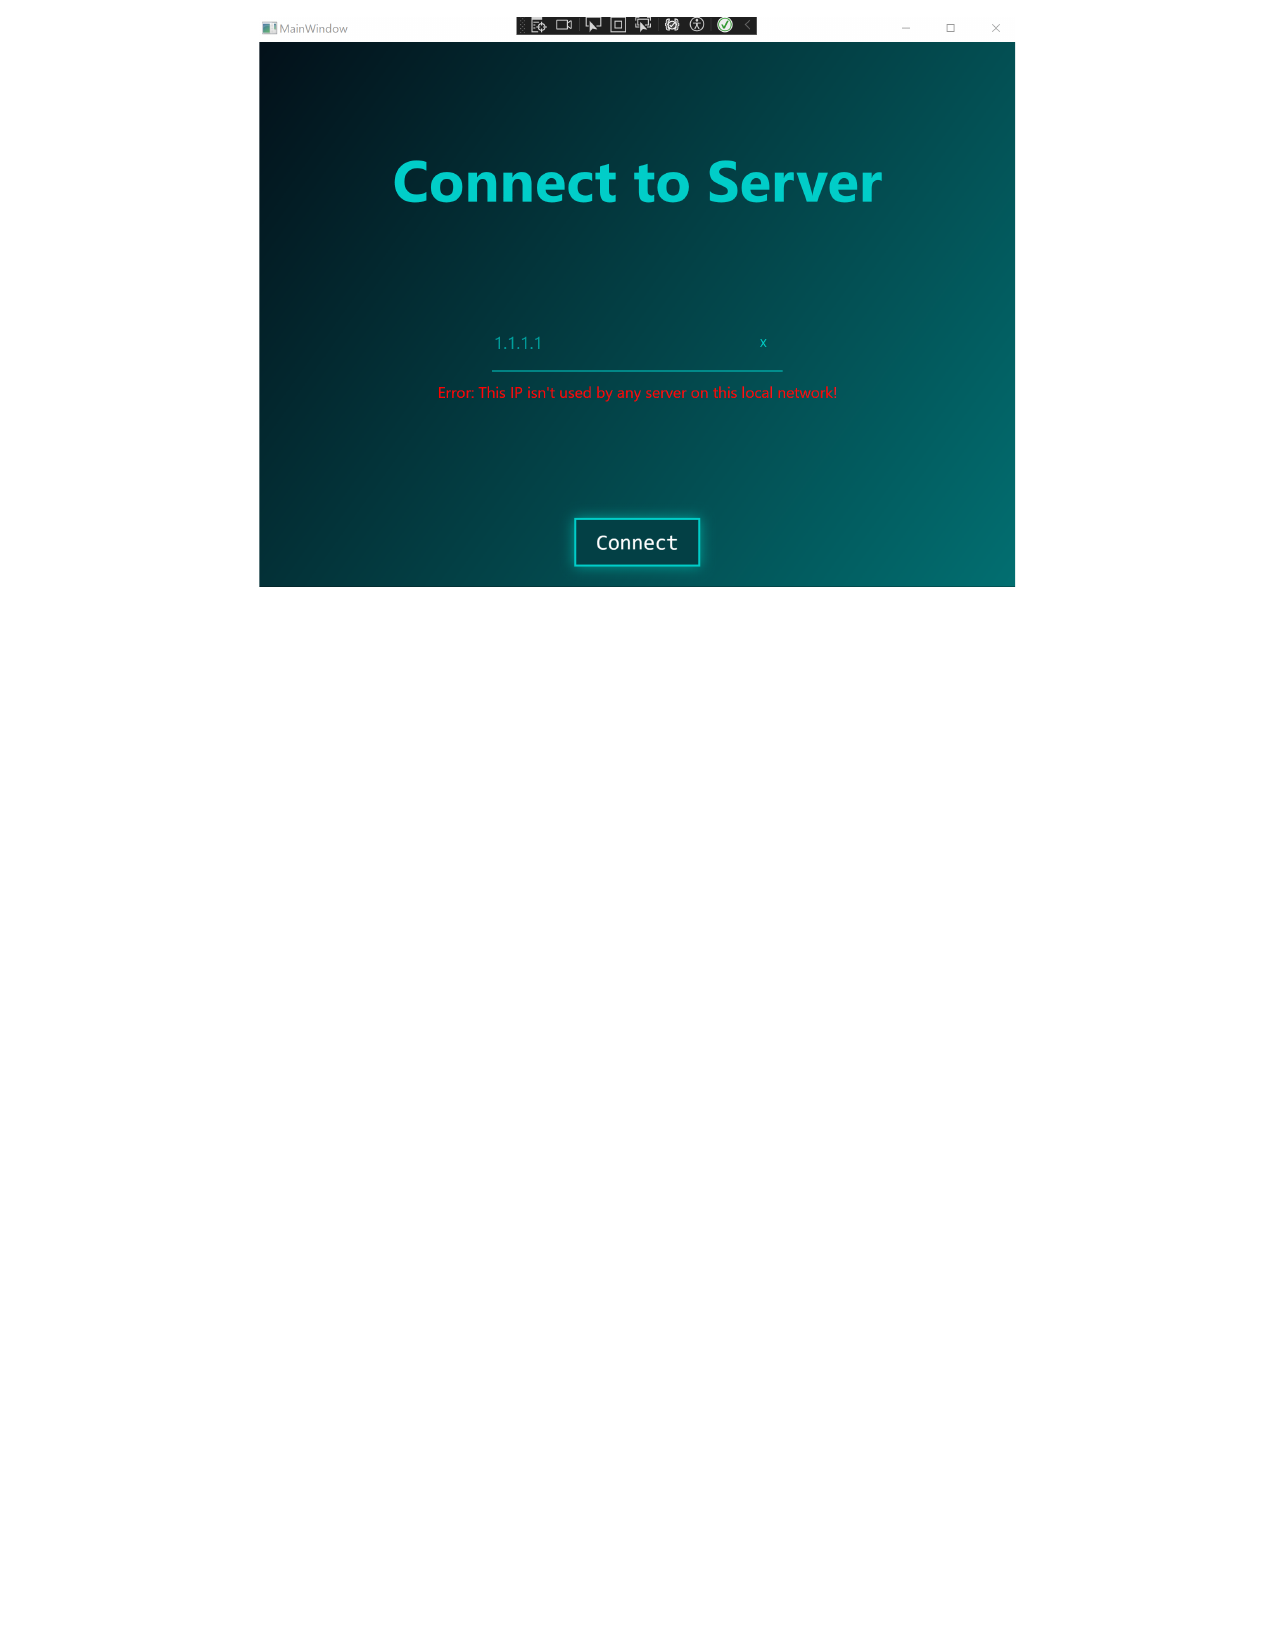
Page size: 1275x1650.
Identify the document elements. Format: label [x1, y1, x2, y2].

picture [259, 17, 1016, 587]
